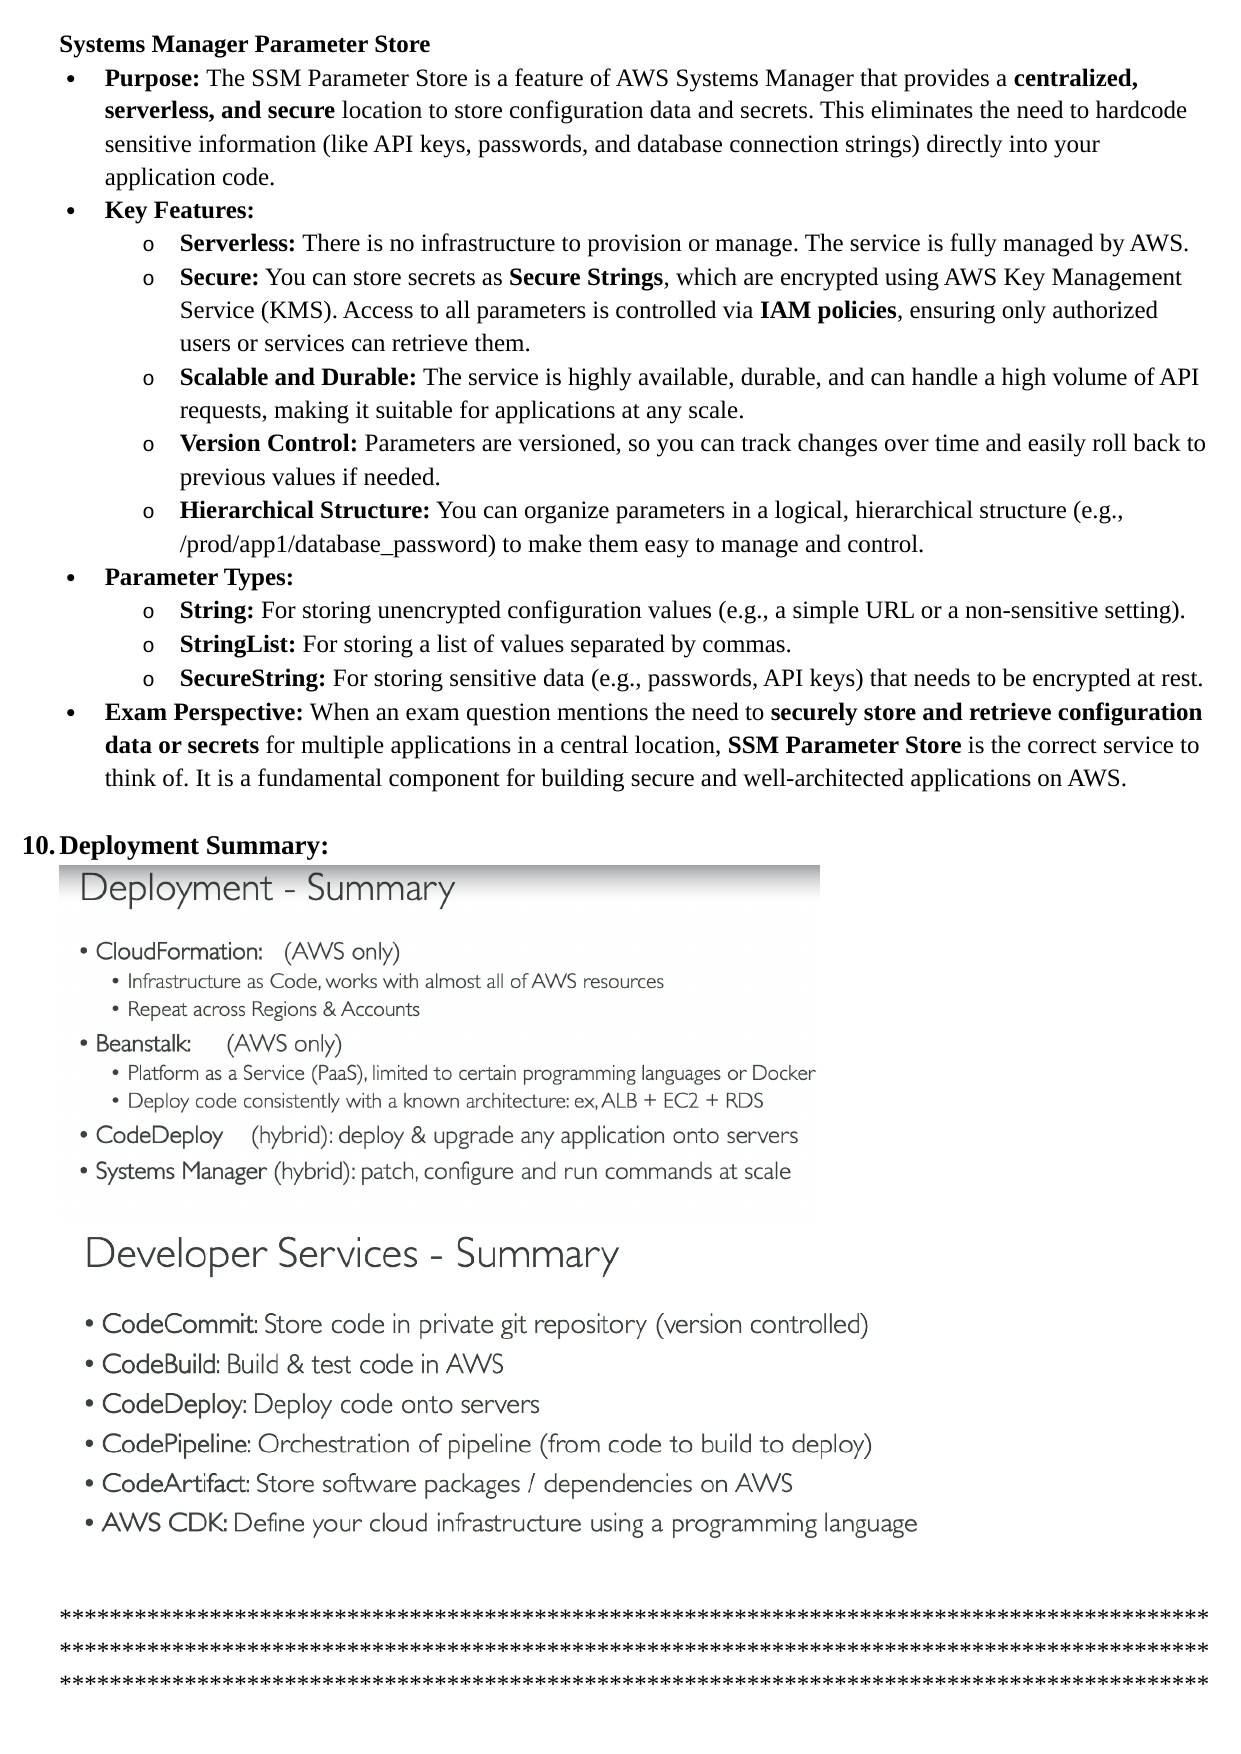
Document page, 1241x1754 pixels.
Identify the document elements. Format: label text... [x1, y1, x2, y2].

list Version Control: Parameters are versioned, so you can track changes over time and easily roll back to previous values if needed. [142, 428, 1211, 491]
list Hierarchical Structure: You can organize parameters in a logical, hierarchical structure (e.g., /prod/app1/database_password) to make them easy to manage and control. [142, 495, 1211, 558]
list Secure: You can store secrets as Secure Strings, which are encrypted using AWS Key Management Service (KMS). Access to all parameters is controlled via IAM policies, ensuring only authorized users or services can retrieve them. [142, 262, 1211, 357]
list ************************************************************************************************************************************************************************************************************************************************************************************ [59, 1603, 1211, 1698]
list Deployment Summary: [22, 829, 1211, 860]
picture [59, 865, 820, 1222]
list StringList: For storing a list of values separated by commas. [142, 629, 1211, 659]
picture [59, 1226, 929, 1565]
list Key Features: [67, 195, 1211, 223]
list Systems Manager Parameter Store [59, 29, 1211, 58]
list String: For storing unencrypted configuration values (e.g., a simple URL or a non-sensitive setting). [142, 595, 1211, 625]
list Parameter Types: [67, 562, 1211, 591]
list Scalable and Durable: The service is highly available, durable, and can handle a high volume of API requests, making it suitable for applications at any scale. [142, 362, 1211, 424]
list Purpose: The SSM Parameter Store is a feature of AWS Systems Manager that provides a centralized, serverless, and secure location to store configuration data and secrets. This eliminates the need to hardcode sensitive information (like API keys, passwords, and database connection strings) directly into your application code. [67, 63, 1211, 190]
list Serverless: There is no infrastructure to provision or manage. The service is fully managed by AWS. [142, 228, 1211, 257]
list Exam Perspective: When an exam question mentions the need to securely store and retrieve configuration data or secrets for multiple applications in a central location, SSM Parameter Store is the correct service to think of. It is a fundamental component for building secure and well-architected applications on AWS. [67, 697, 1211, 792]
list SecureString: For storing sensitive data (e.g., passwords, API keys) that needs to be encrypted at rest. [142, 663, 1211, 693]
